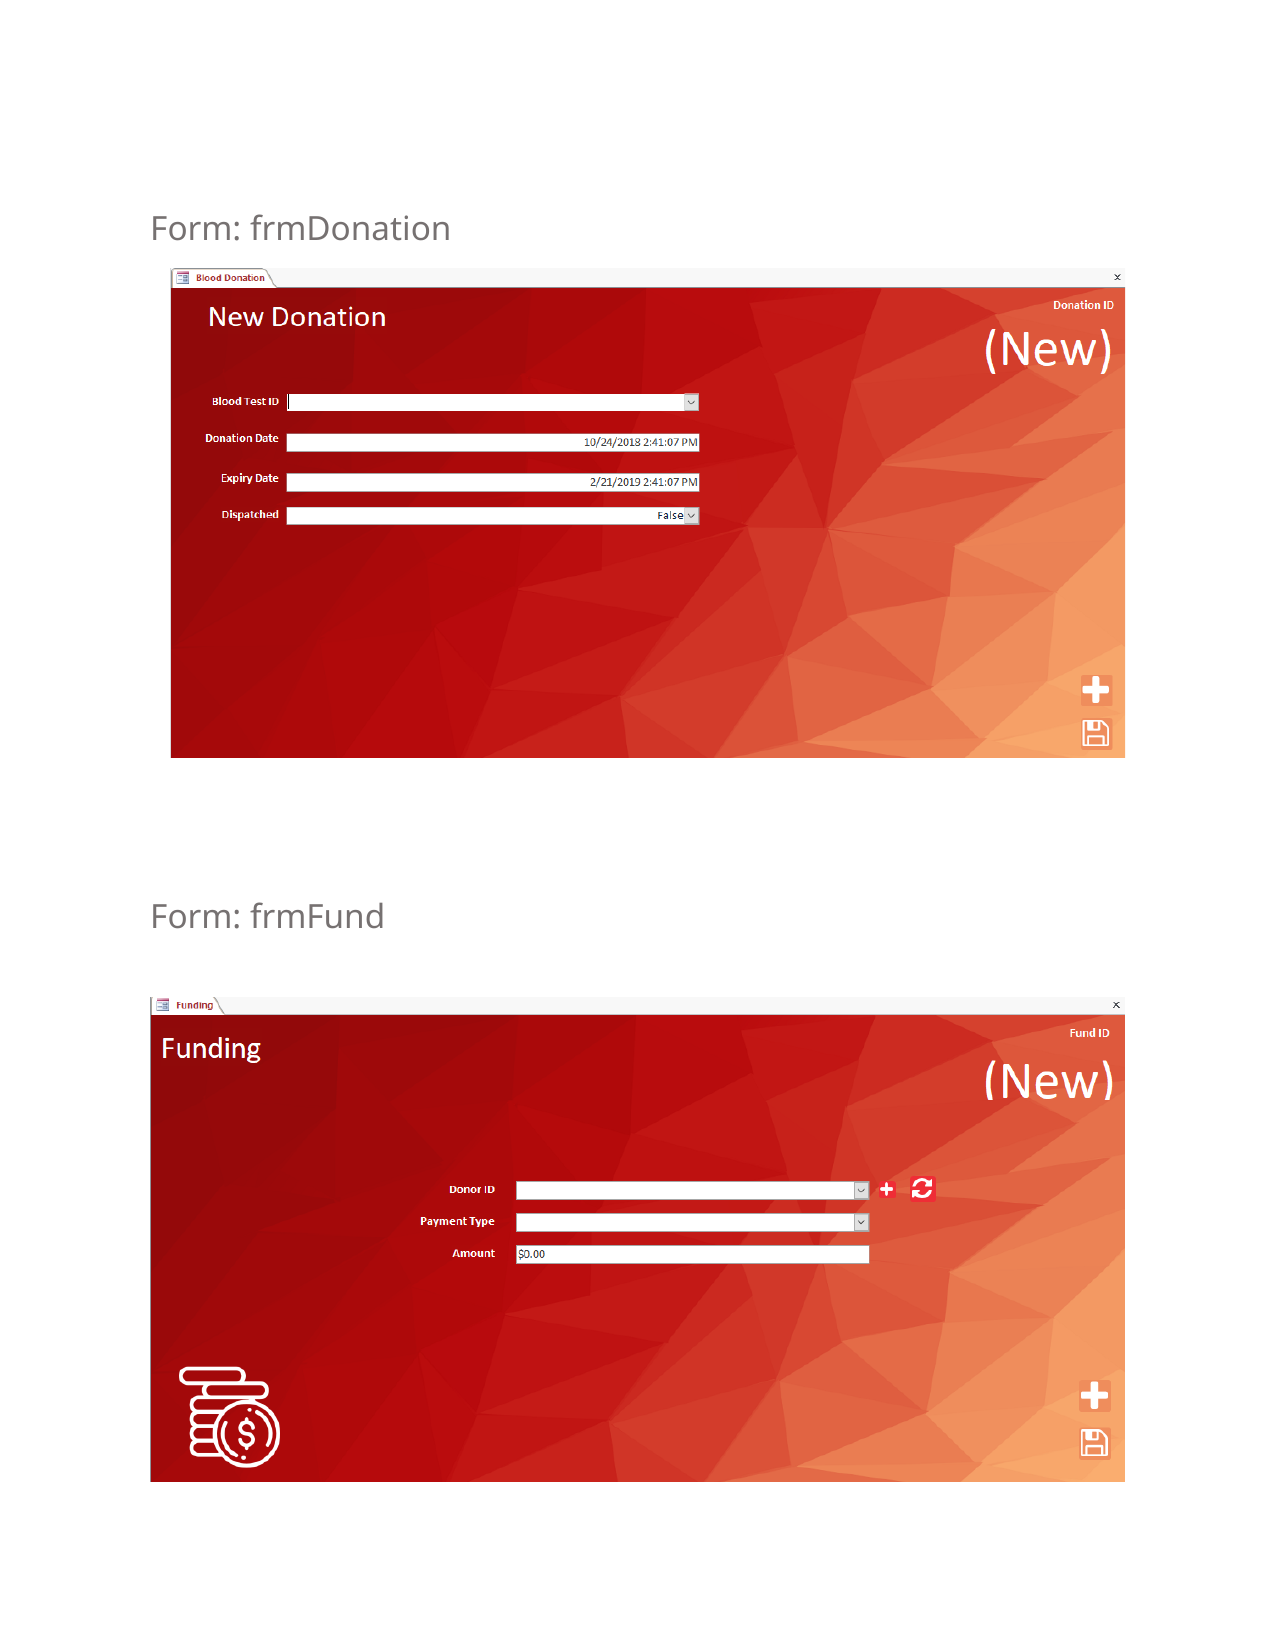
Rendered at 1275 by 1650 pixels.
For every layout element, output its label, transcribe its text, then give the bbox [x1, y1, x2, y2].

subtitle Form: frmFund [150, 893, 1125, 938]
subtitle Form: frmDonation [150, 205, 1125, 251]
picture [150, 997, 1125, 1482]
picture [170, 268, 1125, 758]
